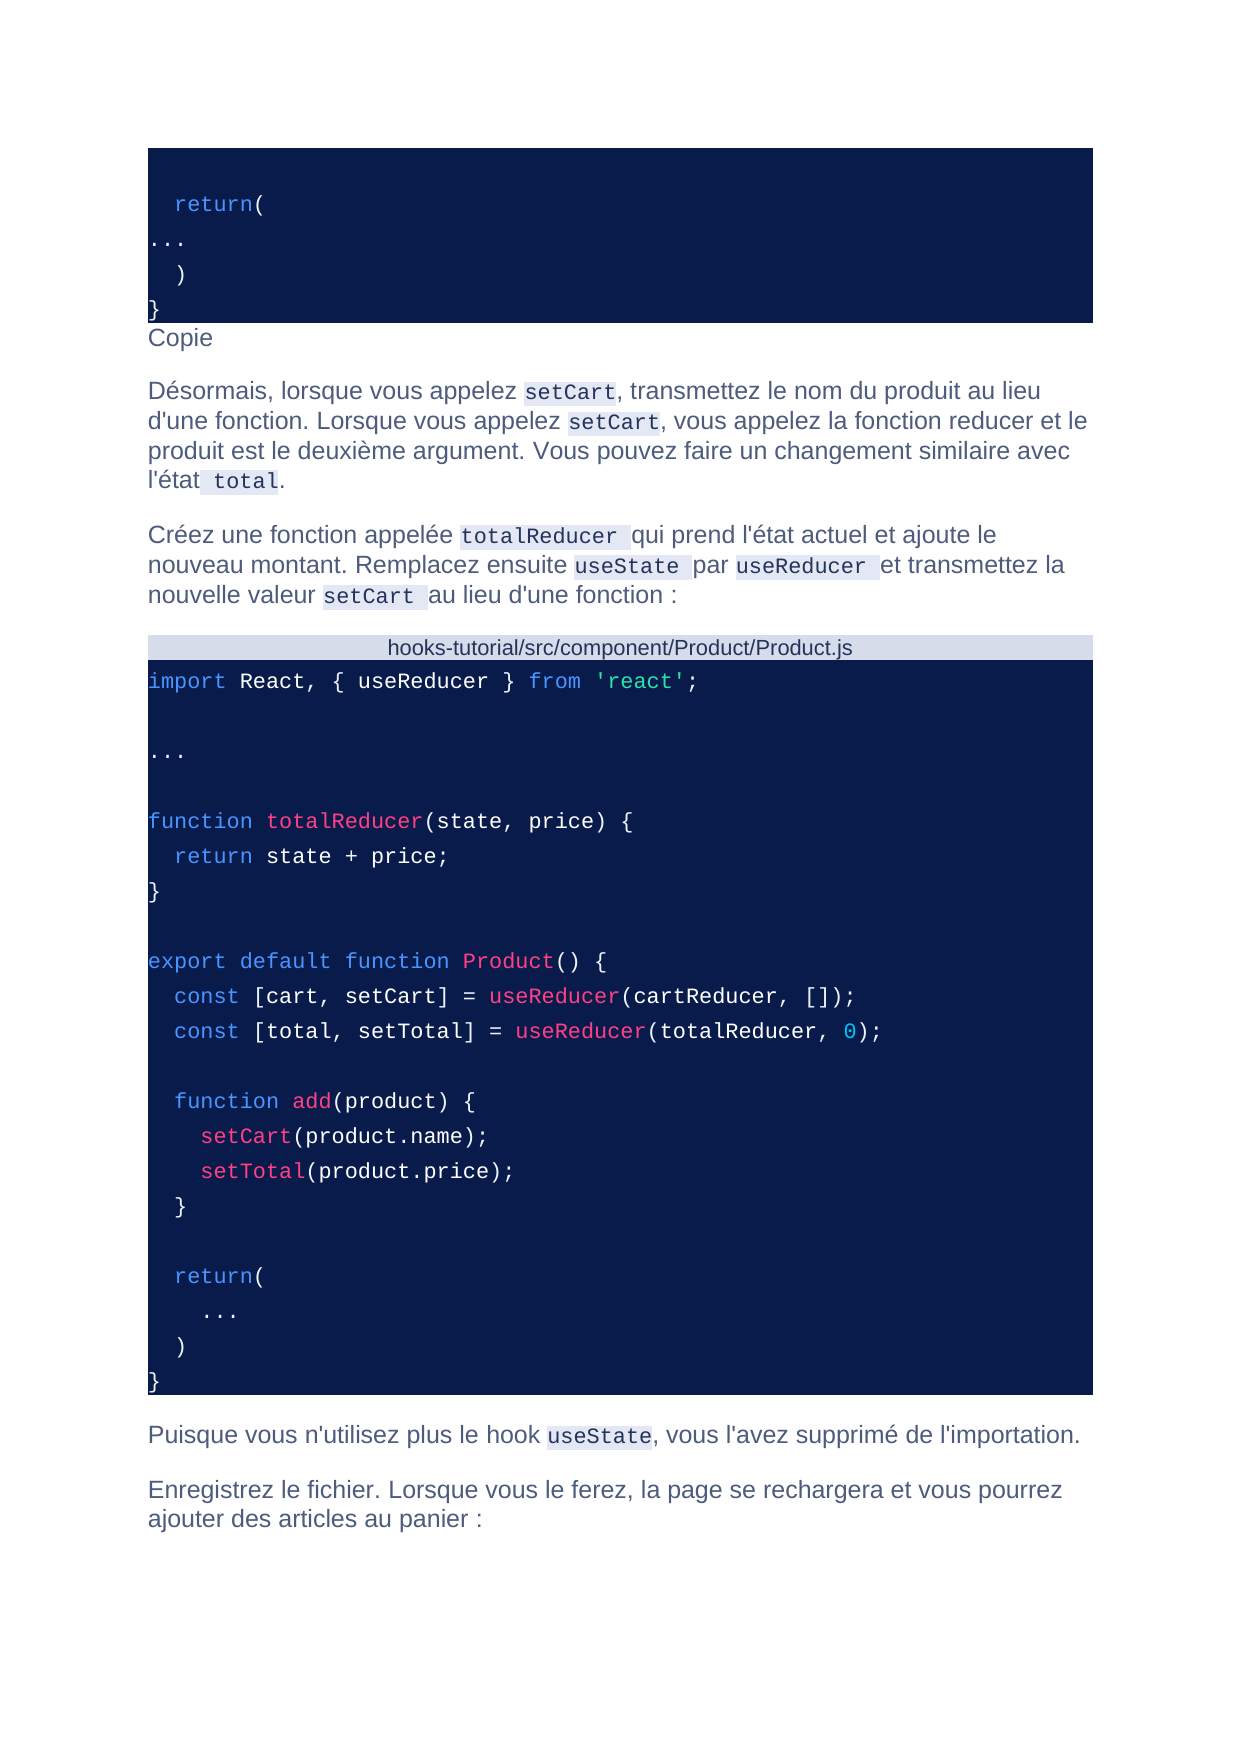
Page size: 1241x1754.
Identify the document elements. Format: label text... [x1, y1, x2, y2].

text Enregistrez le fichier. Lorsque vous le ferez, la page se rechargera et vous pourrez ajouter des articles au panier : [148, 1475, 1093, 1533]
text const [cart, setCart] = useReducer(cartReducer, []); [148, 975, 1093, 1010]
text function add(product) { [148, 1080, 1093, 1115]
text } [148, 1185, 1093, 1220]
text export default function Product() { [148, 940, 1093, 975]
text ) [148, 253, 1093, 288]
text Copie [148, 323, 1093, 351]
text ... [148, 1290, 1093, 1325]
text } [148, 1360, 1093, 1395]
text function totalReducer(state, price) { [148, 800, 1093, 835]
text hooks-tutorial/src/component/Product/Product.js [148, 635, 1093, 660]
text const [total, setTotal] = useReducer(totalReducer, 0); [148, 1010, 1093, 1045]
text import React, { useReducer } from 'react'; [148, 660, 1093, 695]
text ... [148, 730, 1093, 765]
text Désormais, lorsque vous appelez setCart, transmettez le nom du produit au lieu d'une fonction. Lorsque vous appelez setCart, vous appelez la fonction reducer et le produit est le deuxième argument. Vous pouvez faire un changement similaire avec l'état total. [148, 376, 1093, 495]
text Puisque vous n'utilisez plus le hook useState, vous l'avez supprimé de l'importation. [148, 1420, 1093, 1450]
text ) [148, 1325, 1093, 1360]
text } [148, 870, 1093, 905]
text return state + price; [148, 835, 1093, 870]
text return( [148, 1255, 1093, 1290]
text return( [148, 183, 1093, 218]
text setCart(product.name); [148, 1115, 1093, 1150]
text } [148, 288, 1093, 323]
text ... [148, 218, 1093, 253]
text setTotal(product.price); [148, 1150, 1093, 1185]
text Créez une fonction appelée totalReducer qui prend l'état actuel et ajoute le nouveau montant. Remplacez ensuite useState par useReducer et transmettez la nouvelle valeur setCart au lieu d'une fonction : [148, 520, 1093, 610]
